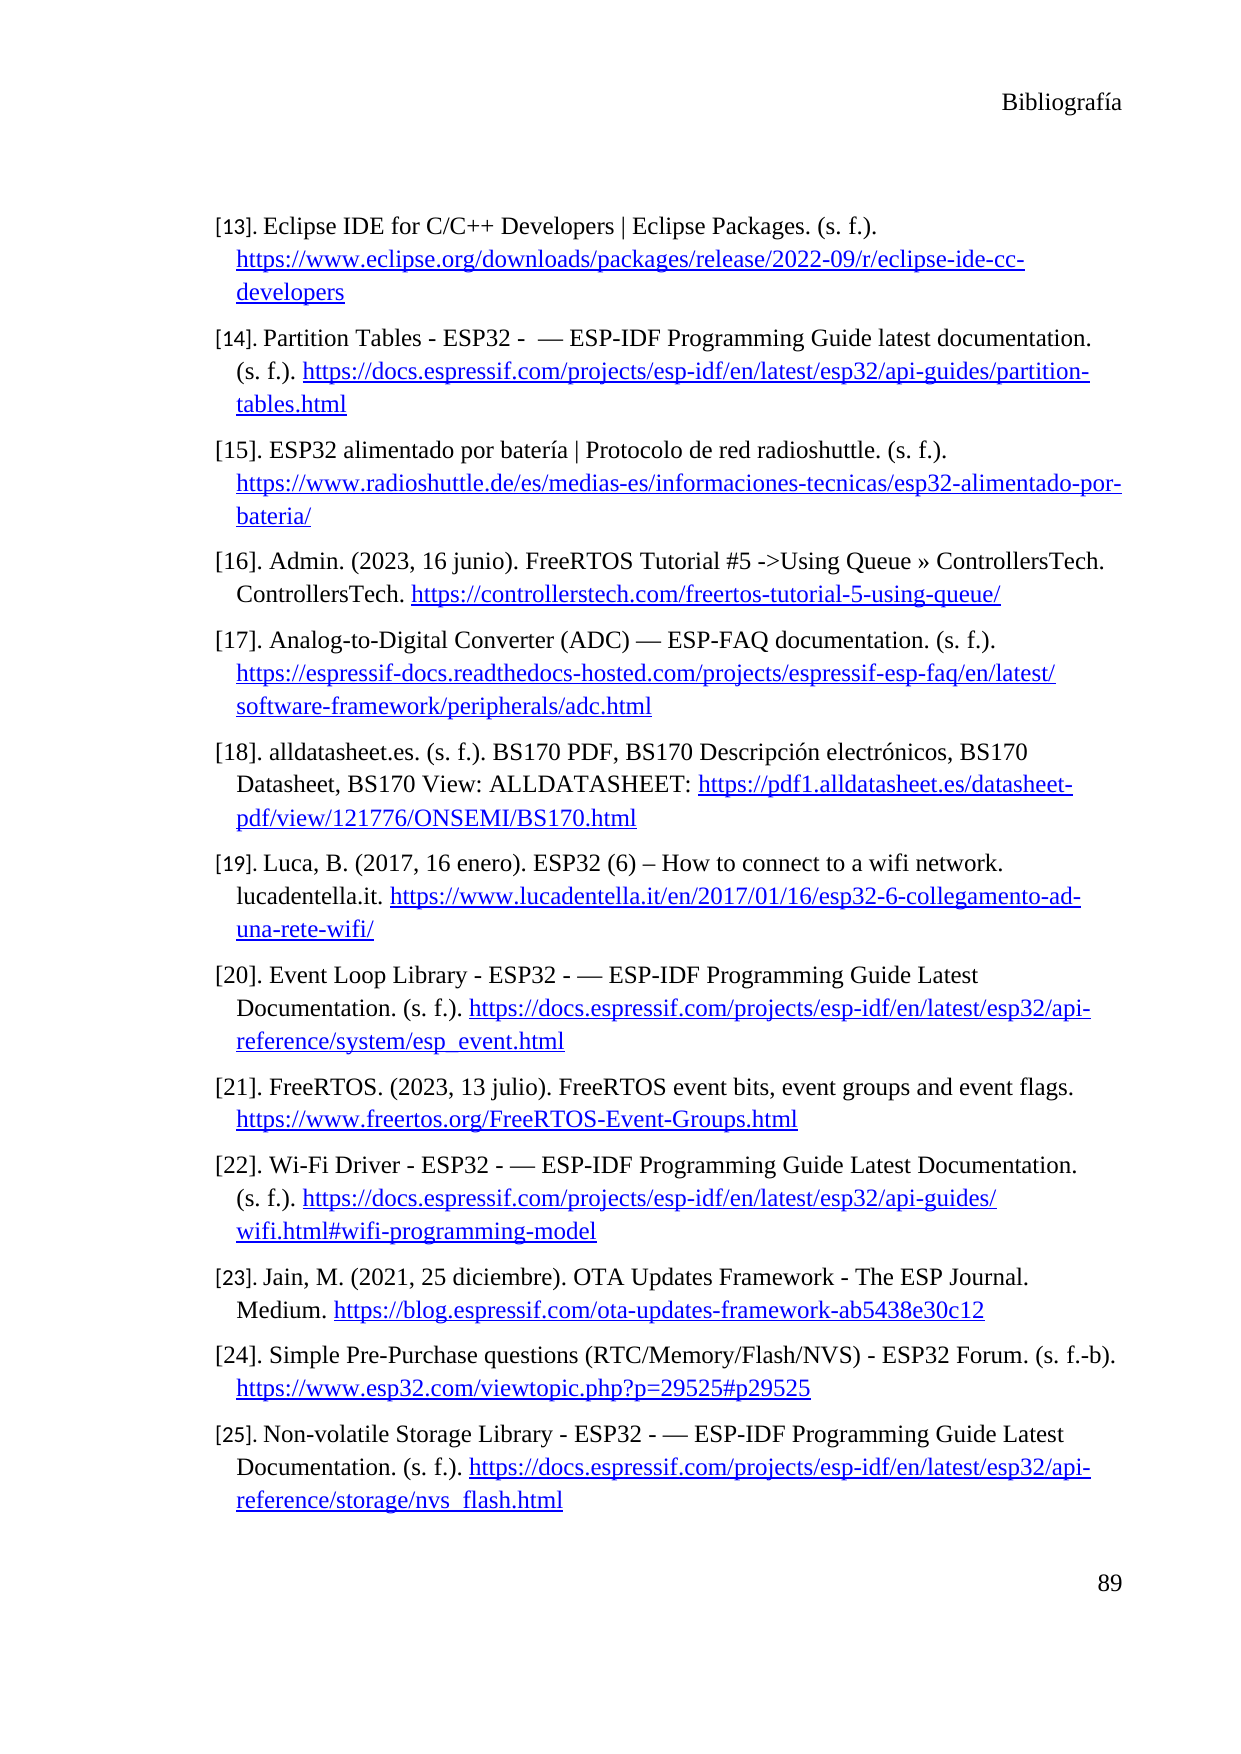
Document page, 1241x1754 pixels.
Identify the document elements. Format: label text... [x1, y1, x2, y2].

list FreeRTOS. (2023, 13 julio). FreeRTOS event bits, event groups and event flags. https://www.freertos.org/FreeRTOS-Event-Groups.html [215, 1072, 1122, 1133]
list Event Loop Library - ESP32 - — ESP-IDF Programming Guide Latest Documentation. (s. f.). https://docs.espressif.com/projects/esp-idf/en/latest/esp32/api-reference/system/esp_event.html [215, 960, 1122, 1055]
list Admin. (2023, 16 junio). FreeRTOS Tutorial #5 ->Using Queue » ControllersTech. ControllersTech. https://controllerstech.com/freertos-tutorial-5-using-queue/ [215, 546, 1122, 608]
list alldatasheet.es. (s. f.). BS170 PDF, BS170 Descripción electrónicos, BS170 Datasheet, BS170 View: ALLDATASHEET: https://pdf1.alldatasheet.es/datasheet-pdf/view/121776/ONSEMI/BS170.html [215, 737, 1122, 831]
list ESP32 alimentado por batería | Protocolo de red radioshuttle. (s. f.). https://www.radioshuttle.de/es/medias-es/informaciones-tecnicas/esp32-alimentado-por-bateria/ [215, 435, 1122, 530]
list Analog-to-Digital Converter (ADC) — ESP-FAQ documentation. (s. f.). https://espressif-docs.readthedocs-hosted.com/projects/espressif-esp-faq/en/latest/software-framework/peripherals/adc.html [215, 625, 1122, 720]
list Eclipse IDE for C/C++ Developers | Eclipse Packages. (s. f.). https://www.eclipse.org/downloads/packages/release/2022-09/r/eclipse-ide-cc-developers [215, 211, 1122, 306]
list Wi-Fi Driver - ESP32 - — ESP-IDF Programming Guide Latest Documentation. (s. f.). https://docs.espressif.com/projects/esp-idf/en/latest/esp32/api-guides/wifi.html#wifi-programming-model [215, 1150, 1122, 1245]
list Jain, M. (2021, 25 diciembre). OTA Updates Framework - The ESP Journal. Medium. https://blog.espressif.com/ota-updates-framework-ab5438e30c12 [215, 1262, 1122, 1324]
list Luca, B. (2017, 16 enero). ESP32 (6) – How to connect to a wifi network. lucadentella.it. https://www.lucadentella.it/en/2017/01/16/esp32-6-collegamento-ad-una-rete-wifi/ [215, 848, 1122, 943]
list Non-volatile Storage Library - ESP32 - — ESP-IDF Programming Guide Latest Documentation. (s. f.). https://docs.espressif.com/projects/esp-idf/en/latest/esp32/api-reference/storage/nvs_flash.html [215, 1419, 1122, 1514]
list Partition Tables - ESP32 - — ESP-IDF Programming Guide latest documentation. (s. f.). https://docs.espressif.com/projects/esp-idf/en/latest/esp32/api-guides/partition-tables.html [215, 323, 1122, 418]
list Simple Pre-Purchase questions (RTC/Memory/Flash/NVS) - ESP32 Forum. (s. f.-b). https://www.esp32.com/viewtopic.php?p=29525#p29525 [215, 1341, 1122, 1402]
